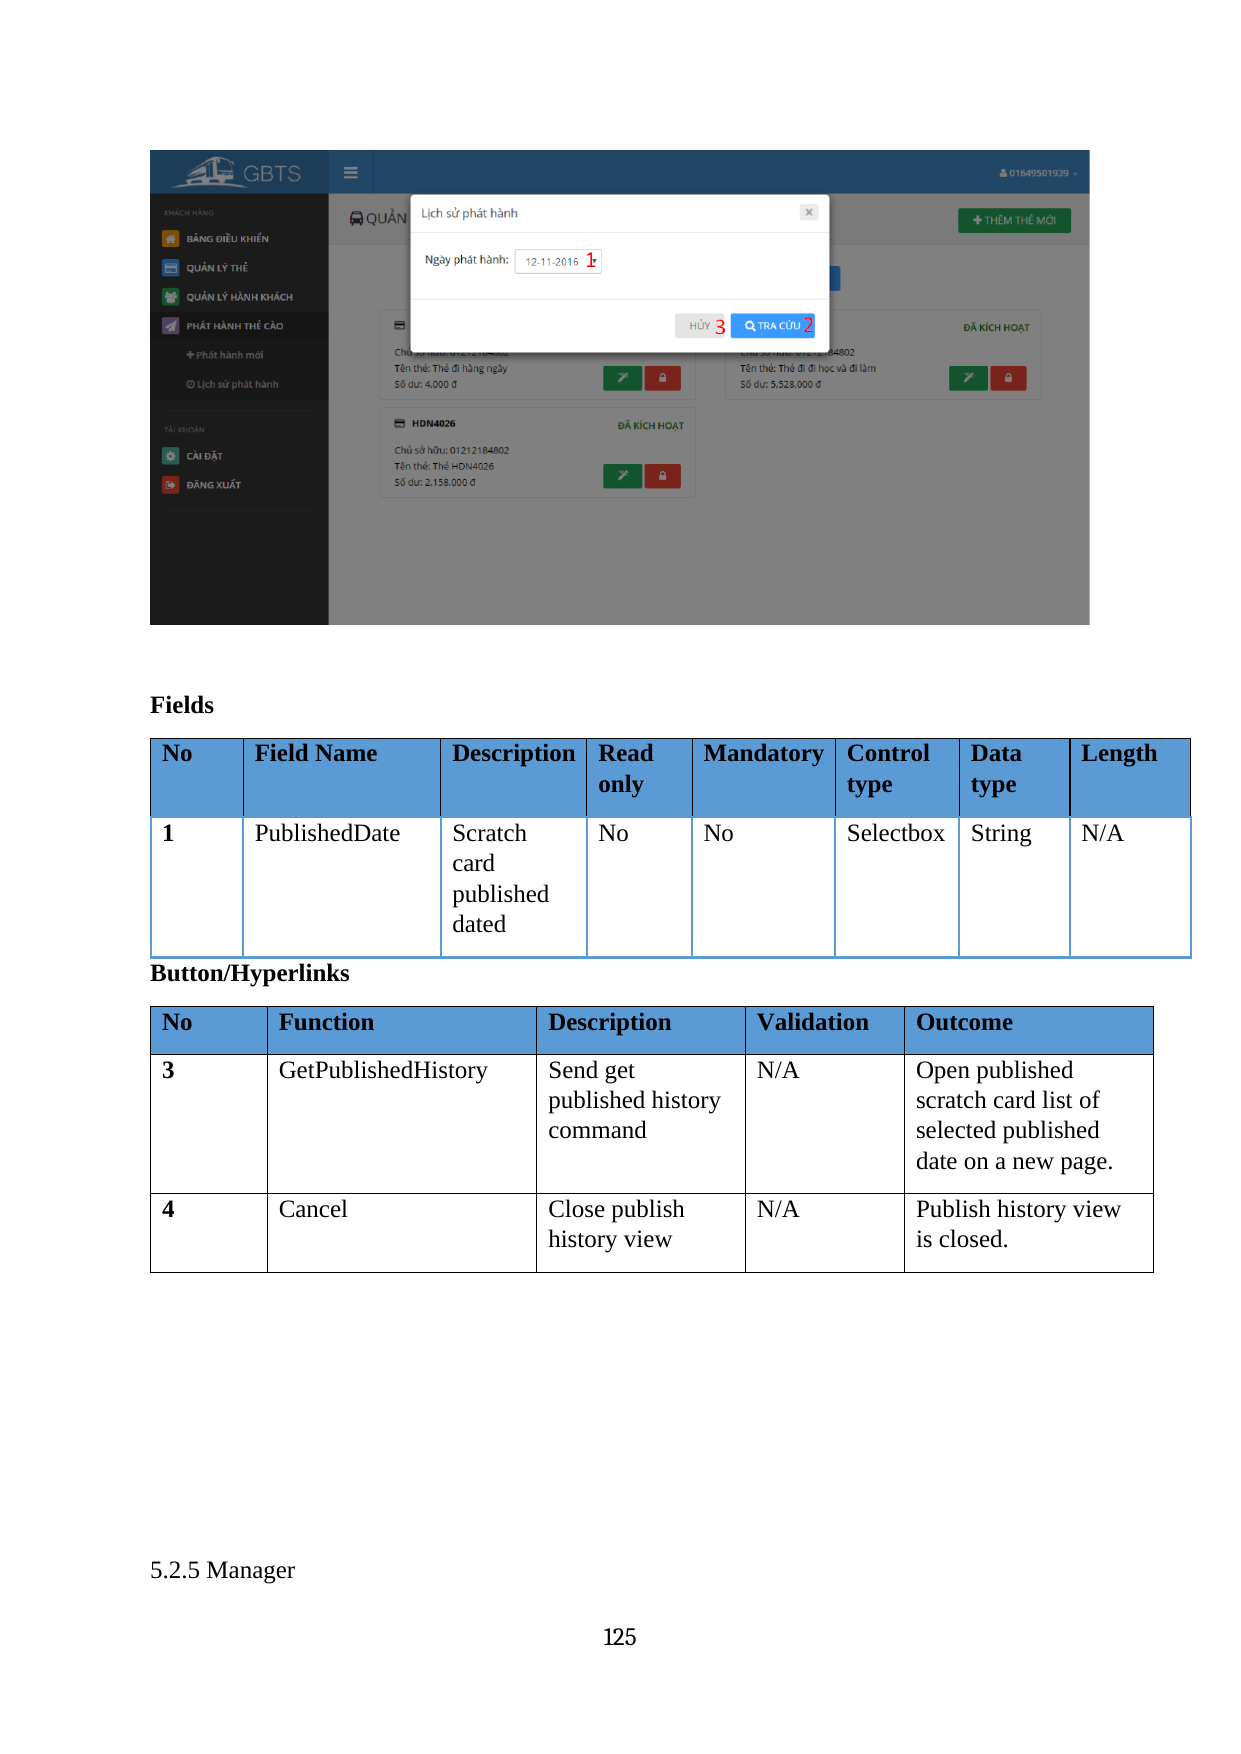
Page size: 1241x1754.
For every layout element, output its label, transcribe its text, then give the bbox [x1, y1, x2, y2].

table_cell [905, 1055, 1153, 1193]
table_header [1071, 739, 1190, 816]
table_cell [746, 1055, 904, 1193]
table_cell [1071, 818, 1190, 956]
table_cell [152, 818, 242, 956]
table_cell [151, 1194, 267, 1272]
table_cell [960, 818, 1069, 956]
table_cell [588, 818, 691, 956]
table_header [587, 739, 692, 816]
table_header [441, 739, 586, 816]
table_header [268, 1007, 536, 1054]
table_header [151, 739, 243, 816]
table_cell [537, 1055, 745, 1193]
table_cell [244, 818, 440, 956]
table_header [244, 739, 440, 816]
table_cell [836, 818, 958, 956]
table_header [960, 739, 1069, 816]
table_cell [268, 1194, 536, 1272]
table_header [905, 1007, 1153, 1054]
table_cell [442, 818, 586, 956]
text Button/Hyperlinks [150, 959, 1090, 987]
picture [150, 150, 1090, 625]
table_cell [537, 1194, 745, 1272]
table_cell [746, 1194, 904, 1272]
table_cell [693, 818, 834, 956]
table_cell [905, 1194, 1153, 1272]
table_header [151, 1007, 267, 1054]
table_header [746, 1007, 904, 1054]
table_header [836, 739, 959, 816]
text Fields [150, 690, 1090, 719]
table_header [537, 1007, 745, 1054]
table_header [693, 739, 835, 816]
text 5.2.5 Manager [150, 1555, 1090, 1584]
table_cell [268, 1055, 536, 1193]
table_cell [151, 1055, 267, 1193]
